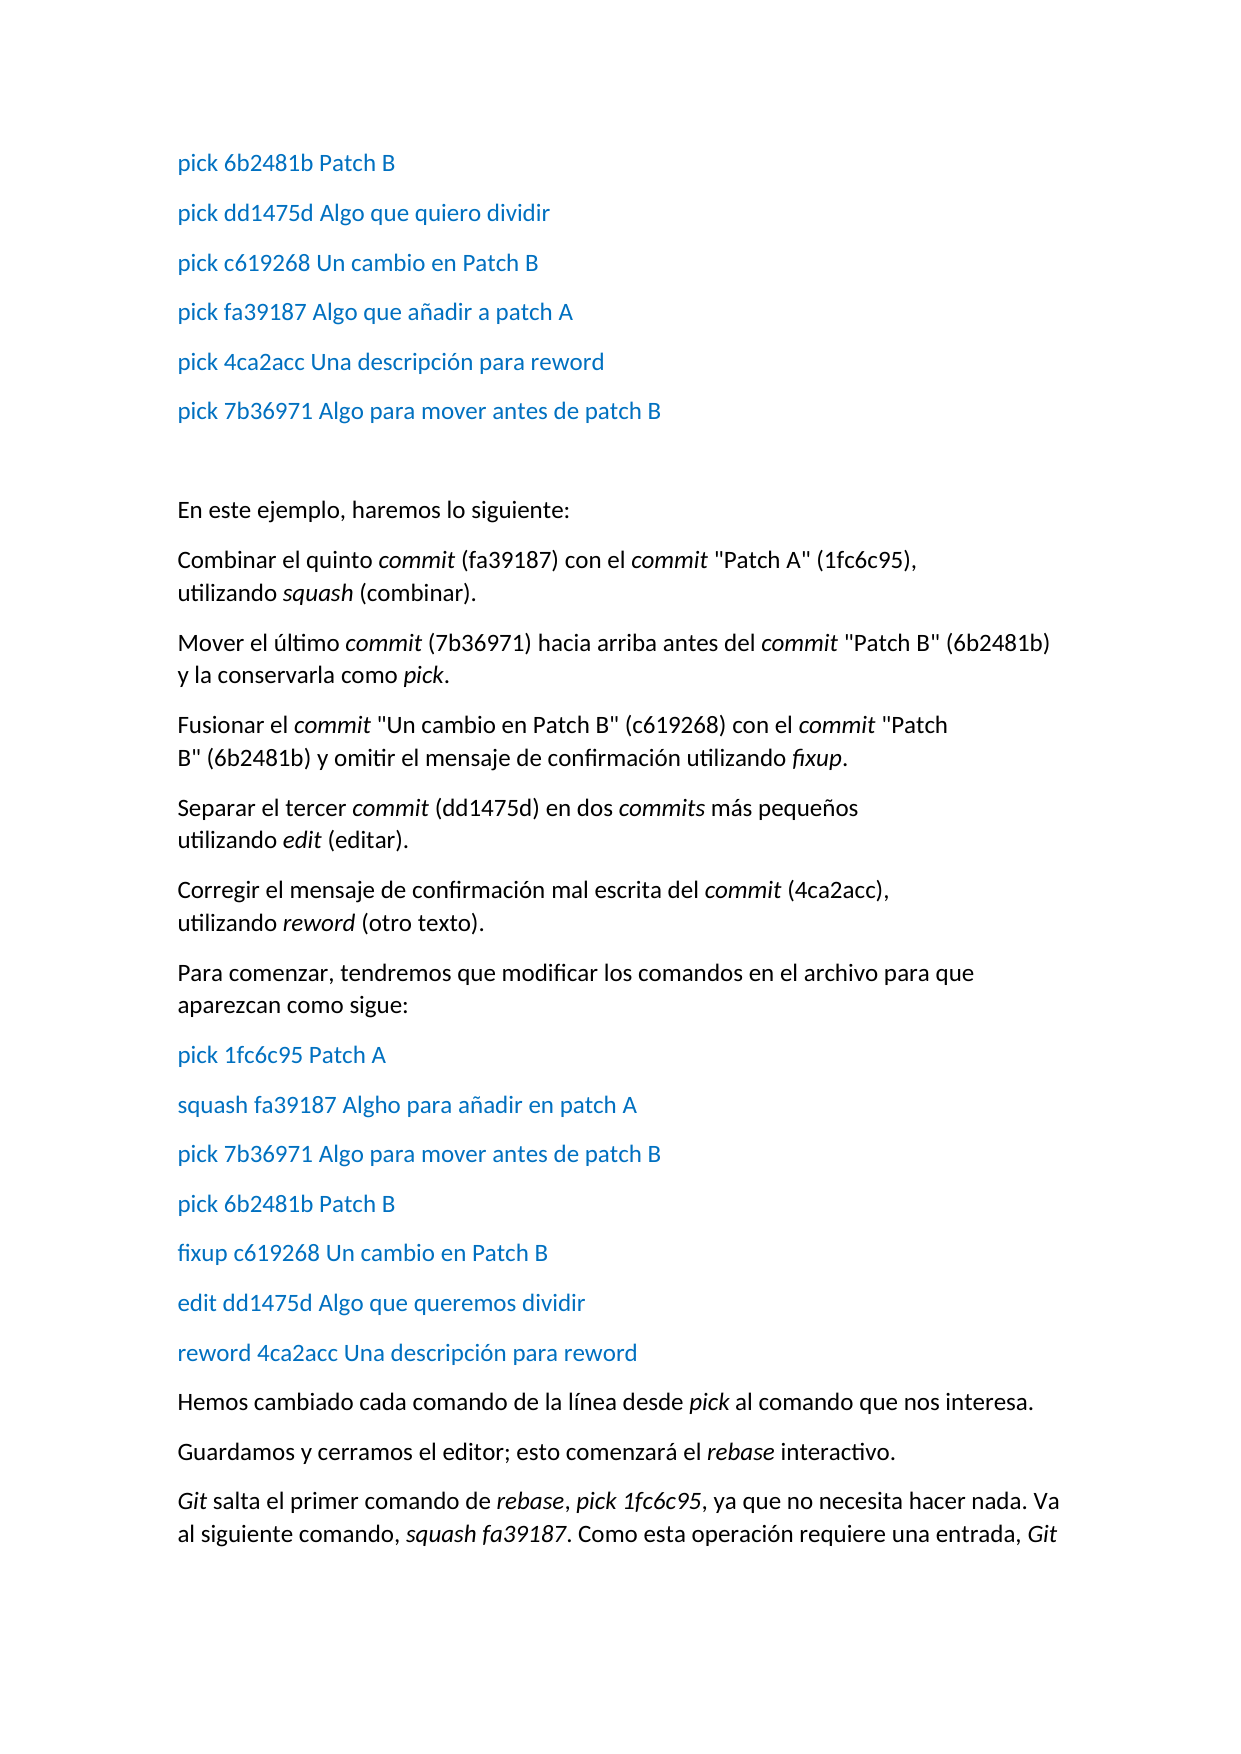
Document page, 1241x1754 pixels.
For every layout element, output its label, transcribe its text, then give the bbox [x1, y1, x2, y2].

text Hemos cambiado cada comando de la línea desde pick al comando que nos interesa. [177, 1386, 1063, 1417]
text pick c619268 Un cambio en Patch B [177, 247, 1063, 277]
text Fusionar el commit "Un cambio en Patch B" (c619268) con el commit "Patch B" (6b2481b) y omitir el mensaje de confirmación utilizando fixup. [177, 709, 1063, 773]
text Guardamos y cerramos el editor; esto comenzará el rebase interactivo. [177, 1436, 1063, 1466]
text Separar el tercer commit (dd1475d) en dos commits más pequeños utilizando edit (editar). [177, 792, 1063, 855]
text squash fa39187 Algho para añadir en patch A [177, 1089, 1063, 1119]
text pick fa39187 Algo que añadir a patch A [177, 296, 1063, 327]
text pick 4ca2acc Una descripción para reword [177, 346, 1063, 376]
text pick 7b36971 Algo para mover antes de patch B [177, 396, 1063, 426]
text pick dd1475d Algo que quiero dividir [177, 197, 1063, 228]
text Para comenzar, tendremos que modificar los comandos en el archivo para que aparezcan como sigue: [177, 957, 1063, 1020]
text Combinar el quinto commit (fa39187) con el commit "Patch A" (1fc6c95), utilizando squash (combinar). [177, 544, 1063, 608]
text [177, 1486, 1063, 1549]
text fixup c619268 Un cambio en Patch B [177, 1238, 1063, 1268]
text Mover el último commit (7b36971) hacia arriba antes del commit "Patch B" (6b2481b) y la conservarla como pick. [177, 627, 1063, 690]
text pick 1fc6c95 Patch A [177, 1039, 1063, 1070]
text reword 4ca2acc Una descripción para reword [177, 1337, 1063, 1367]
text pick 6b2481b Patch B [177, 148, 1063, 178]
text En este ejemplo, haremos lo siguiente: [177, 495, 1063, 525]
text pick 7b36971 Algo para mover antes de patch B [177, 1138, 1063, 1169]
text pick 6b2481b Patch B [177, 1188, 1063, 1218]
text edit dd1475d Algo que queremos dividir [177, 1287, 1063, 1318]
text Corregir el mensaje de confirmación mal escrita del commit (4ca2acc), utilizando reword (otro texto). [177, 874, 1063, 938]
